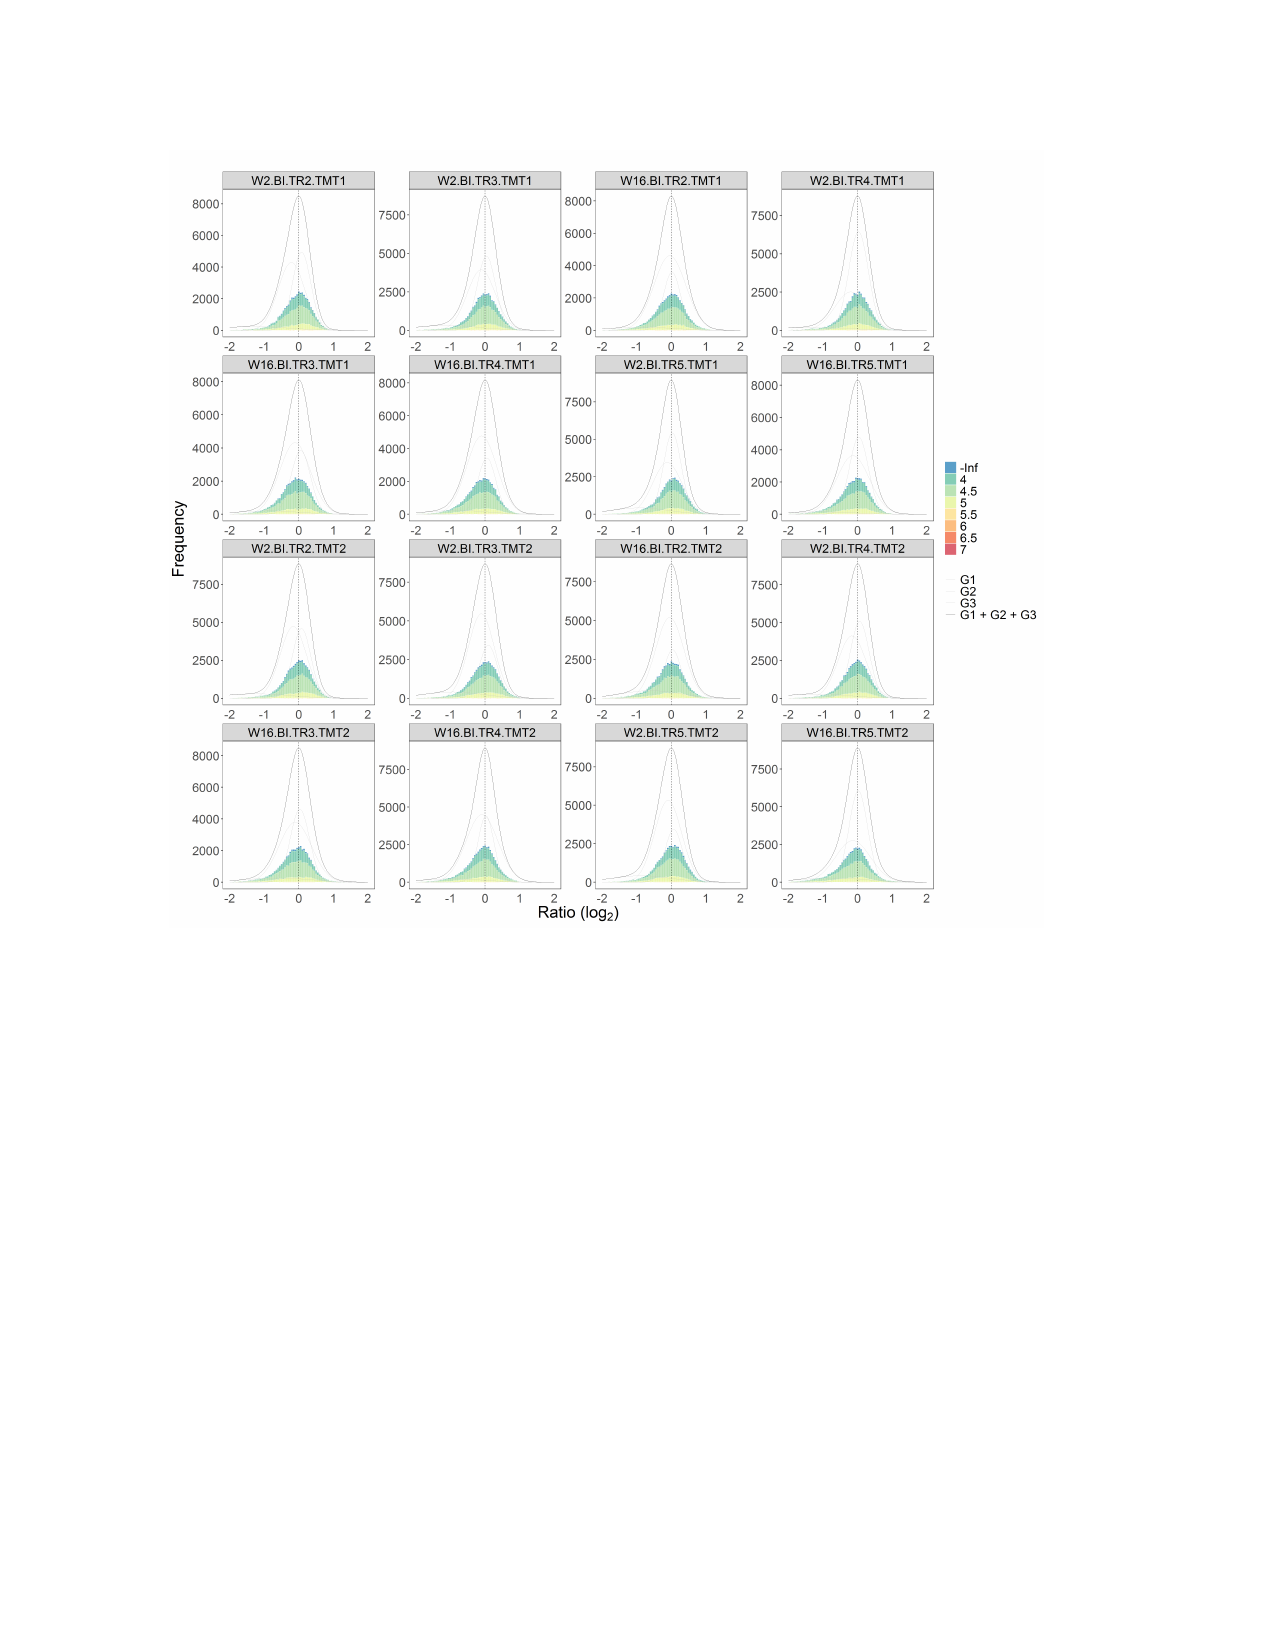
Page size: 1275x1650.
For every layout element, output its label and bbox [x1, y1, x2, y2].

picture [168, 150, 1044, 928]
